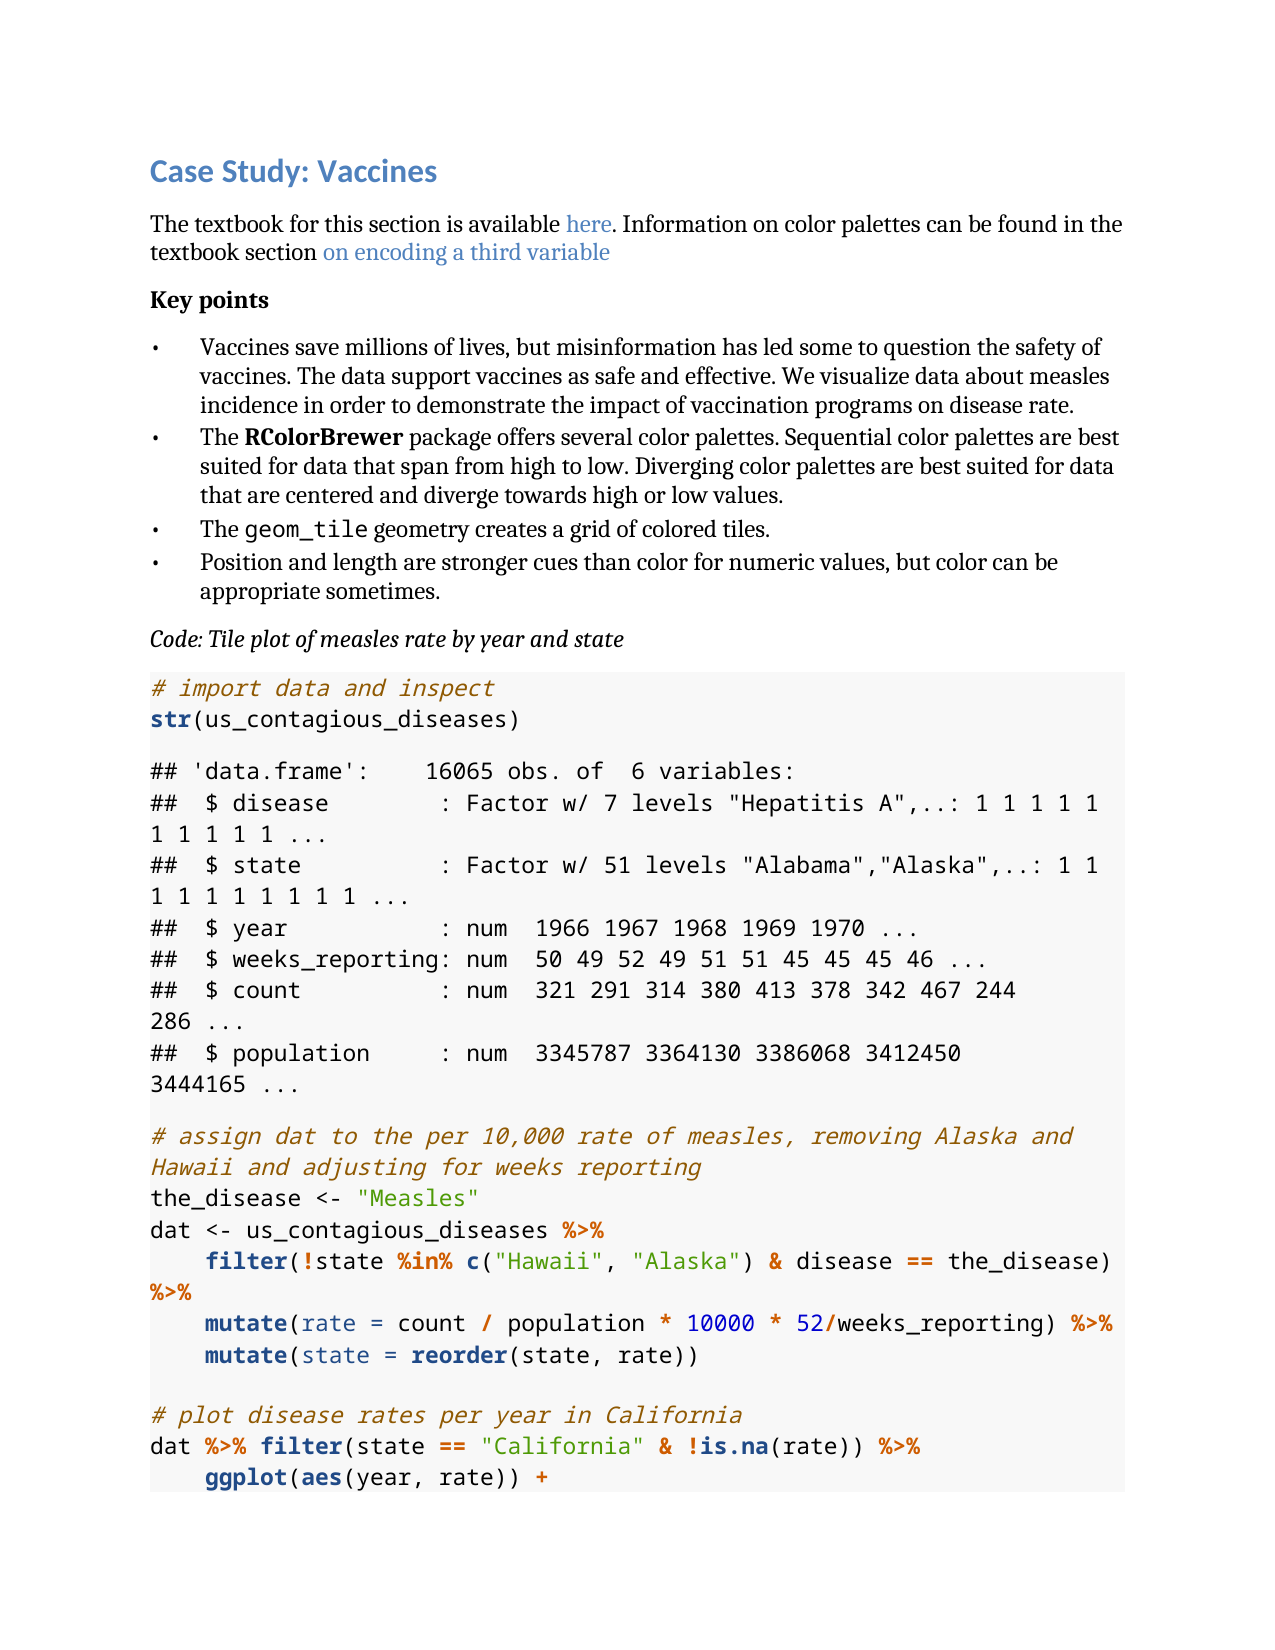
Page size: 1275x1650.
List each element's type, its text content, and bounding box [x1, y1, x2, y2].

list The geom_tile geometry creates a grid of colored tiles. [150, 513, 1125, 544]
text Code: Tile plot of measles rate by year and state [150, 624, 1125, 653]
text The textbook for this section is available here. Information on color palettes can be found in the textbook section on encoding a third variable [150, 209, 1125, 267]
subtitle Case Study: Vaccines [150, 150, 1125, 191]
list Position and length are stronger cues than color for numeric values, but color can be appropriate sometimes. [150, 548, 1125, 606]
list The RColorBrewer package offers several color palettes. Sequential color palettes are best suited for data that span from high to low. Diverging color palettes are best suited for data that are centered and diverge towards high or low values. [150, 423, 1125, 509]
text ## 'data.frame': 16065 obs. of 6 variables: ## $ disease : Factor w/ 7 levels "Hepatitis A",..: 1 1 1 1 1 1 1 1 1 1 ... ## $ state : Factor w/ 51 levels "Alabama","Alaska",..: 1 1 1 1 1 1 1 1 1 1 ... ## $ year : num 1966 1967 1968 1969 1970 ... ## $ weeks_reporting: num 50 49 52 49 51 51 45 45 45 46 ... ## $ count : num 321 291 314 380 413 378 342 467 244 286 ... ## $ population : num 3345787 3364130 3386068 3412450 3444165 ... [150, 755, 1125, 1099]
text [150, 1120, 1125, 1492]
text # import data and inspect str(us_contagious_diseases) [494, 672, 1125, 734]
list Vaccines save millions of lives, but misinformation has led some to question the safety of vaccines. The data support vaccines as safe and effective. We visualize data about measles incidence in order to demonstrate the impact of vaccination programs on disease rate. [150, 333, 1125, 419]
text Key points [150, 286, 1125, 314]
